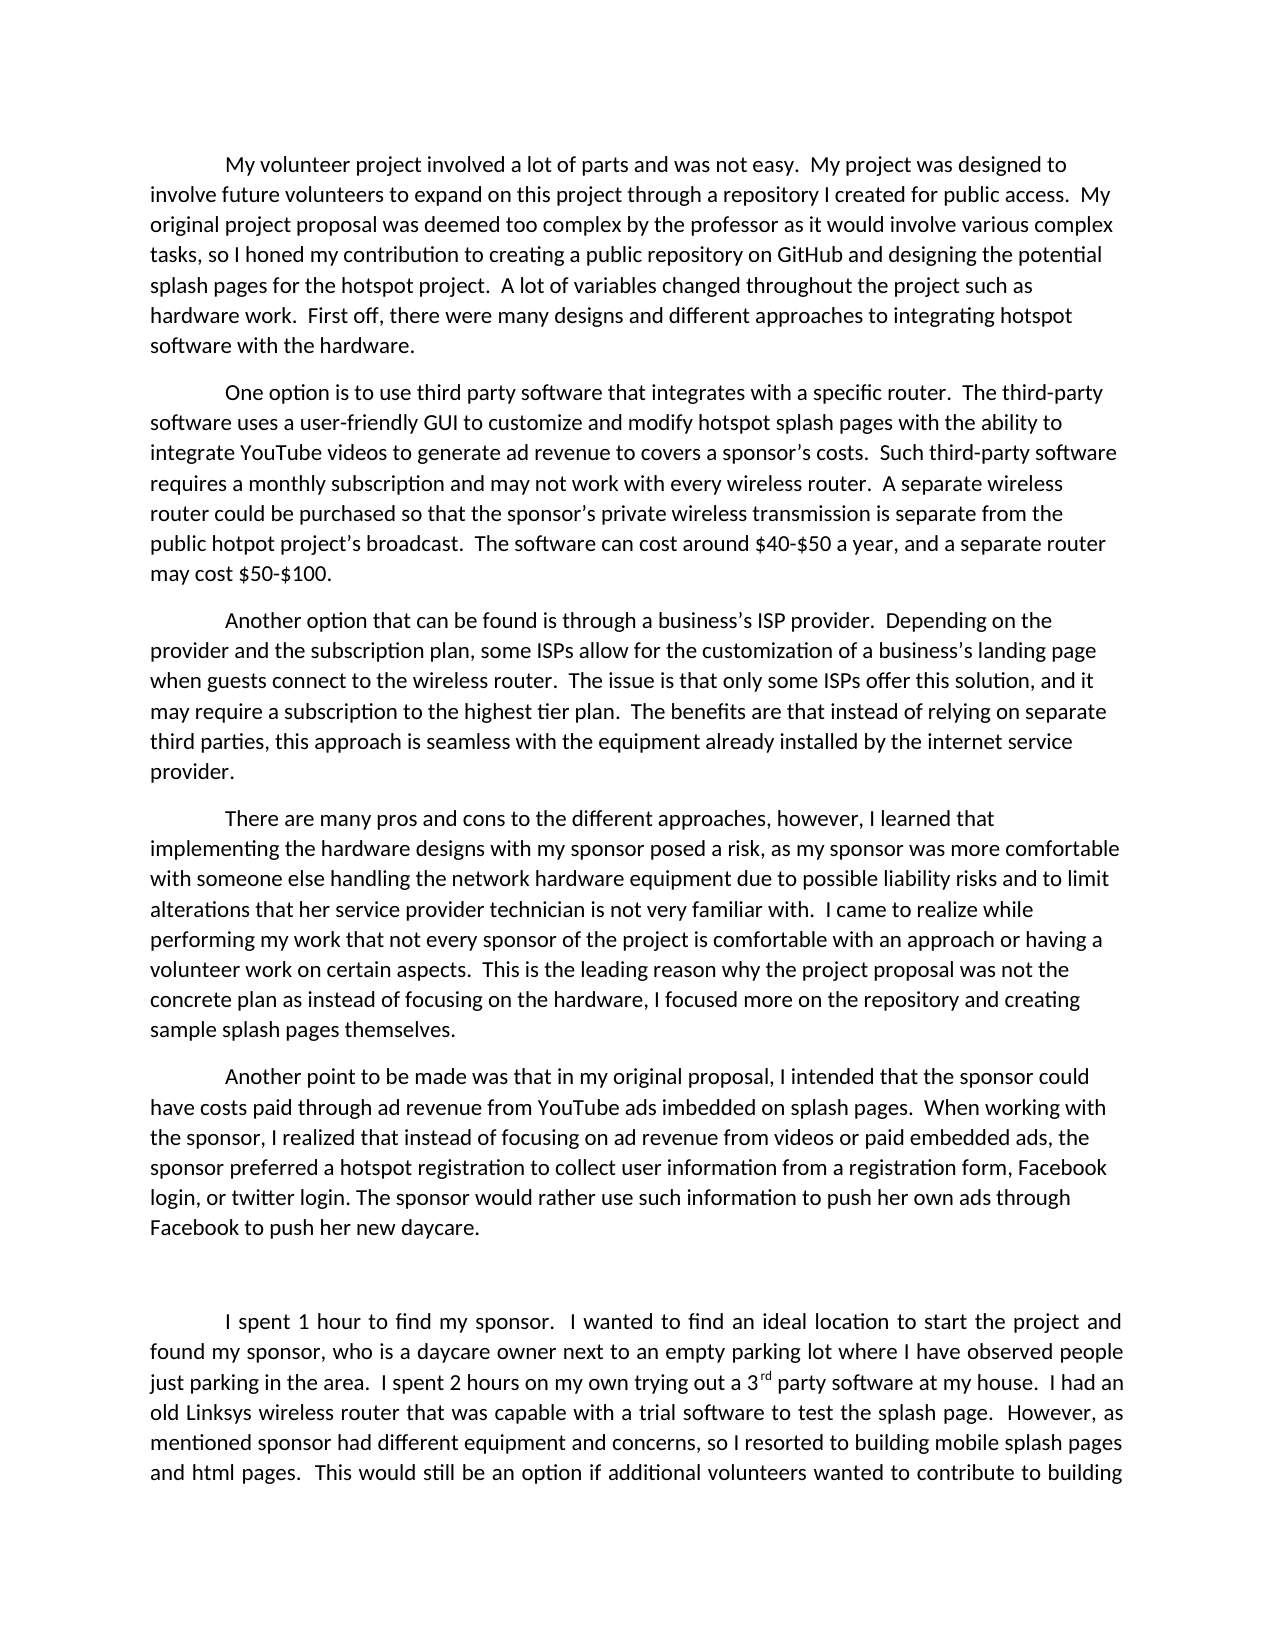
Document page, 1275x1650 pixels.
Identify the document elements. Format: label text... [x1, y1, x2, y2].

text There are many pros and cons to the different approaches, however, I learned that implementing the hardware designs with my sponsor posed a risk, as my sponsor was more comfortable with someone else handling the network hardware equipment due to possible liability risks and to limit alterations that her service provider technician is not very familiar with. I came to realize while performing my work that not every sponsor of the project is comfortable with an approach or having a volunteer work on certain aspects. This is the leading reason why the project proposal was not the concrete plan as instead of focusing on the hardware, I focused more on the repository and creating sample splash pages themselves. [150, 804, 1125, 1044]
text Another point to be made was that in my original proposal, I intended that the sponsor could have costs paid through ad revenue from YouTube ads imbedded on splash pages. When working with the sponsor, I realized that instead of focusing on ad revenue from videos or paid embedded ads, the sponsor preferred a hotspot registration to collect user information from a registration form, Facebook login, or twitter login. The sponsor would rather use such information to push her own ads through Facebook to push her new daycare. [150, 1062, 1125, 1242]
text One option is to use third party software that integrates with a specific router. The third-party software uses a user-friendly GUI to customize and modify hotspot splash pages with the ability to integrate YouTube videos to generate ad revenue to covers a sponsor’s costs. Such third-party software requires a monthly subscription and may not work with every wireless router. A separate wireless router could be purchased so that the sponsor’s private wireless transmission is separate from the public hotpot project’s broadcast. The software can cost around $40-$50 a year, and a separate router may cost $50-$100. [150, 378, 1125, 587]
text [150, 1307, 1125, 1486]
text Another option that can be found is through a business’s ISP provider. Depending on the provider and the subscription plan, some ISPs allow for the customization of a business’s landing page when guests connect to the wireless router. The issue is that only some ISPs offer this solution, and it may require a subscription to the highest tier plan. The benefits are that instead of relying on separate third parties, this approach is seamless with the equipment already installed by the internet service provider. [150, 606, 1125, 785]
text My volunteer project involved a lot of parts and was not easy. My project was designed to involve future volunteers to expand on this project through a repository I created for public access. My original project proposal was deemed too complex by the professor as it would involve various complex tasks, so I honed my contribution to creating a public repository on GitHub and designing the potential splash pages for the hotspot project. A lot of variables changed throughout the project such as hardware work. First off, there were many designs and different approaches to integrating hotspot software with the hardware. [150, 150, 1125, 359]
